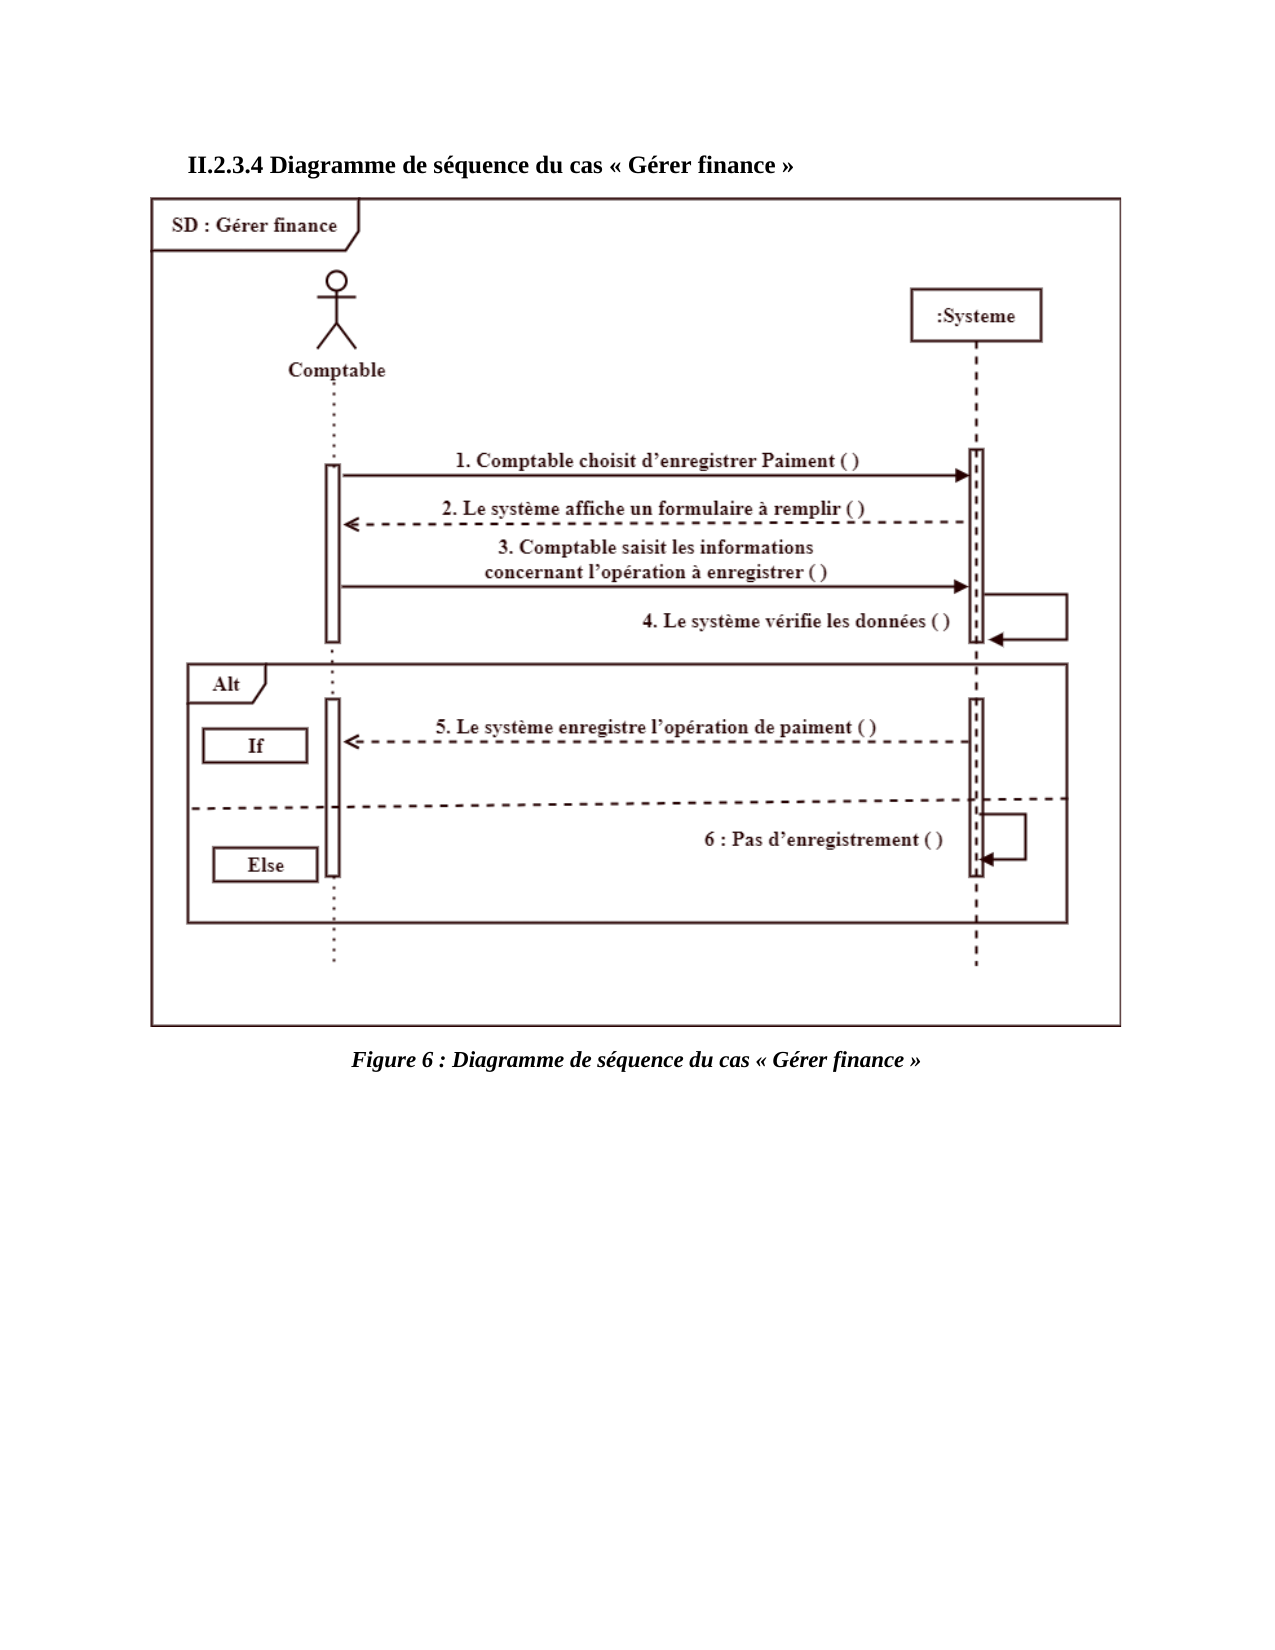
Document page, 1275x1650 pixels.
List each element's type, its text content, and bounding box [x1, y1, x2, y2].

picture [150, 197, 1122, 1027]
text II.2.3.4 Diagramme de séquence du cas « Gérer finance » [187, 150, 1125, 179]
text Figure 6 : Diagramme de séquence du cas « Gérer finance » [150, 1046, 1125, 1072]
